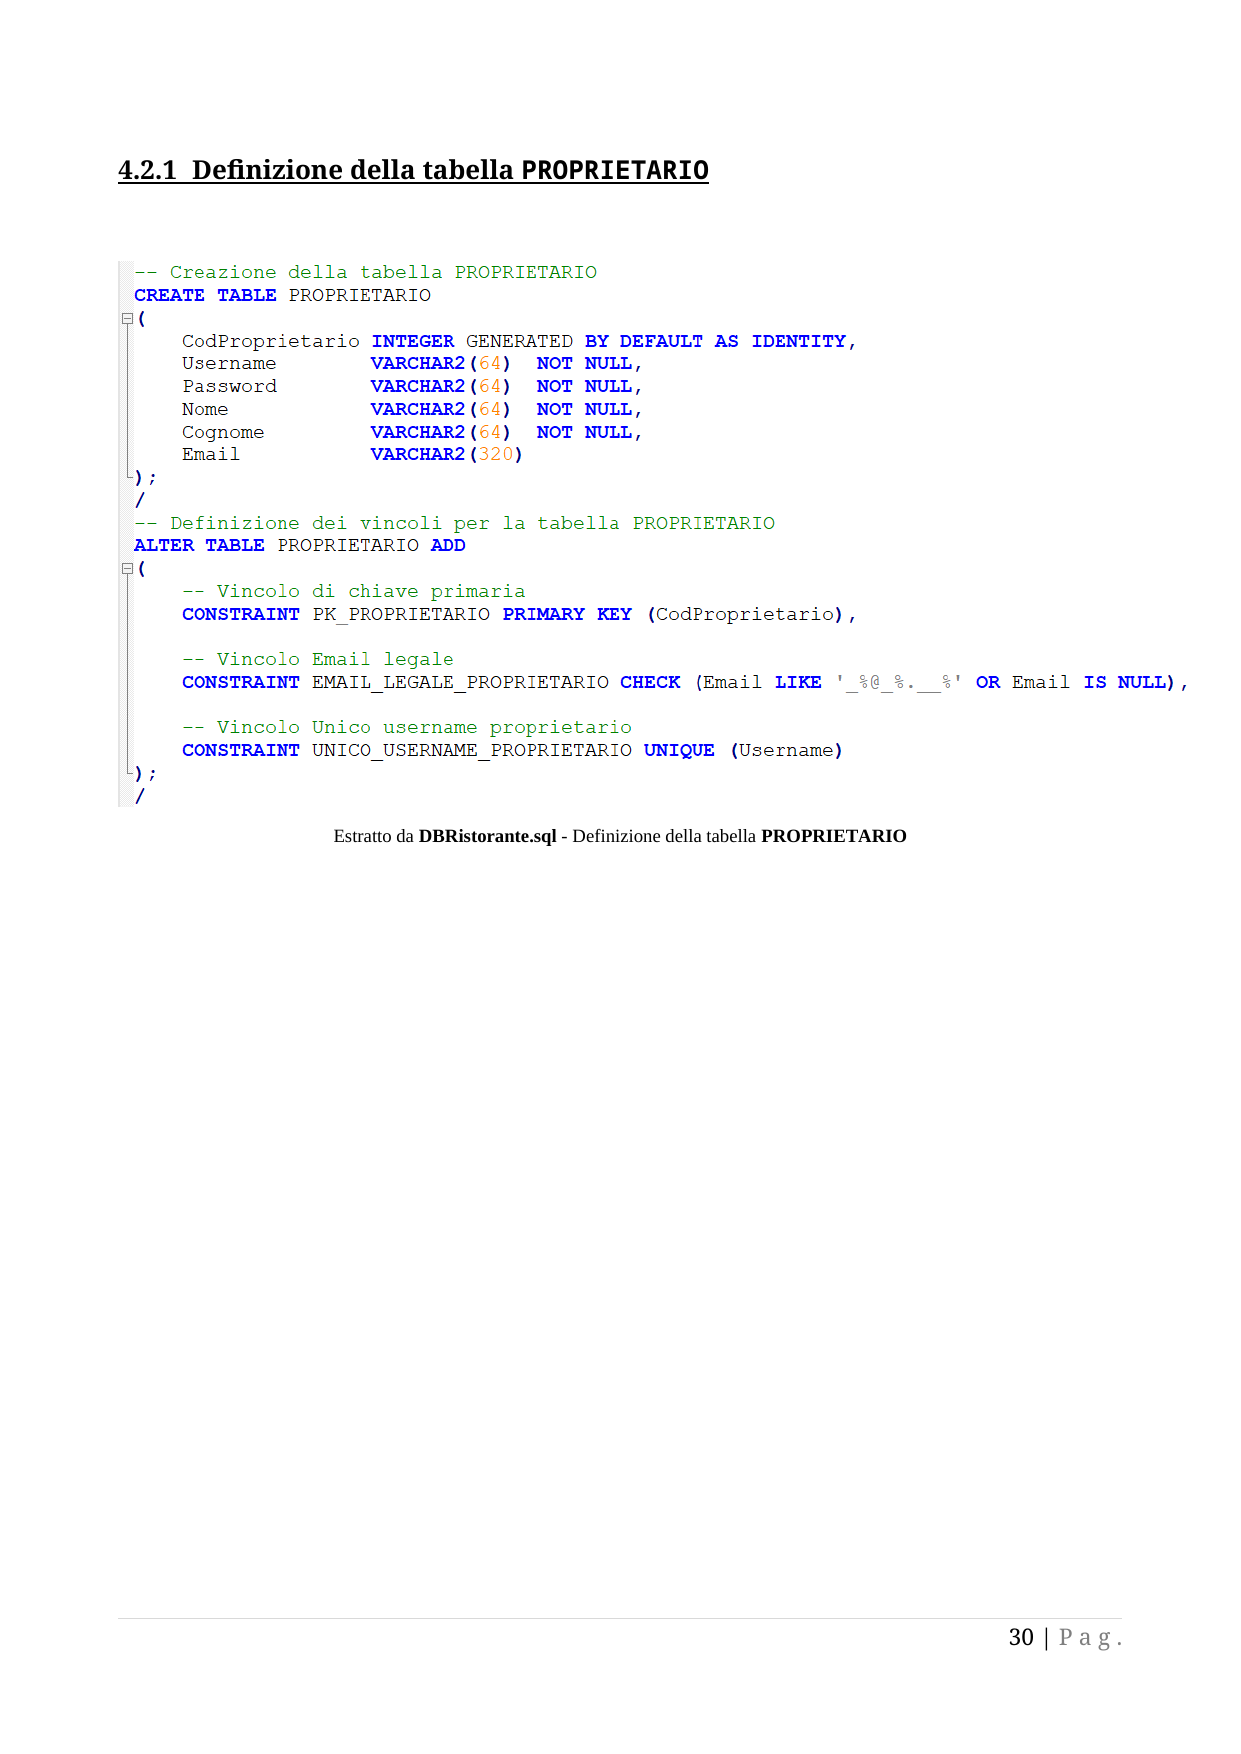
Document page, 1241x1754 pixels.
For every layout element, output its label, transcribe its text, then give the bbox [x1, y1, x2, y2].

subtitle 4.2.1 Definizione della tabella PROPRIETARIO [118, 152, 1122, 243]
picture [118, 261, 1196, 807]
text Estratto da DBRistorante.sql - Definizione della tabella PROPRIETARIO [118, 825, 1122, 847]
